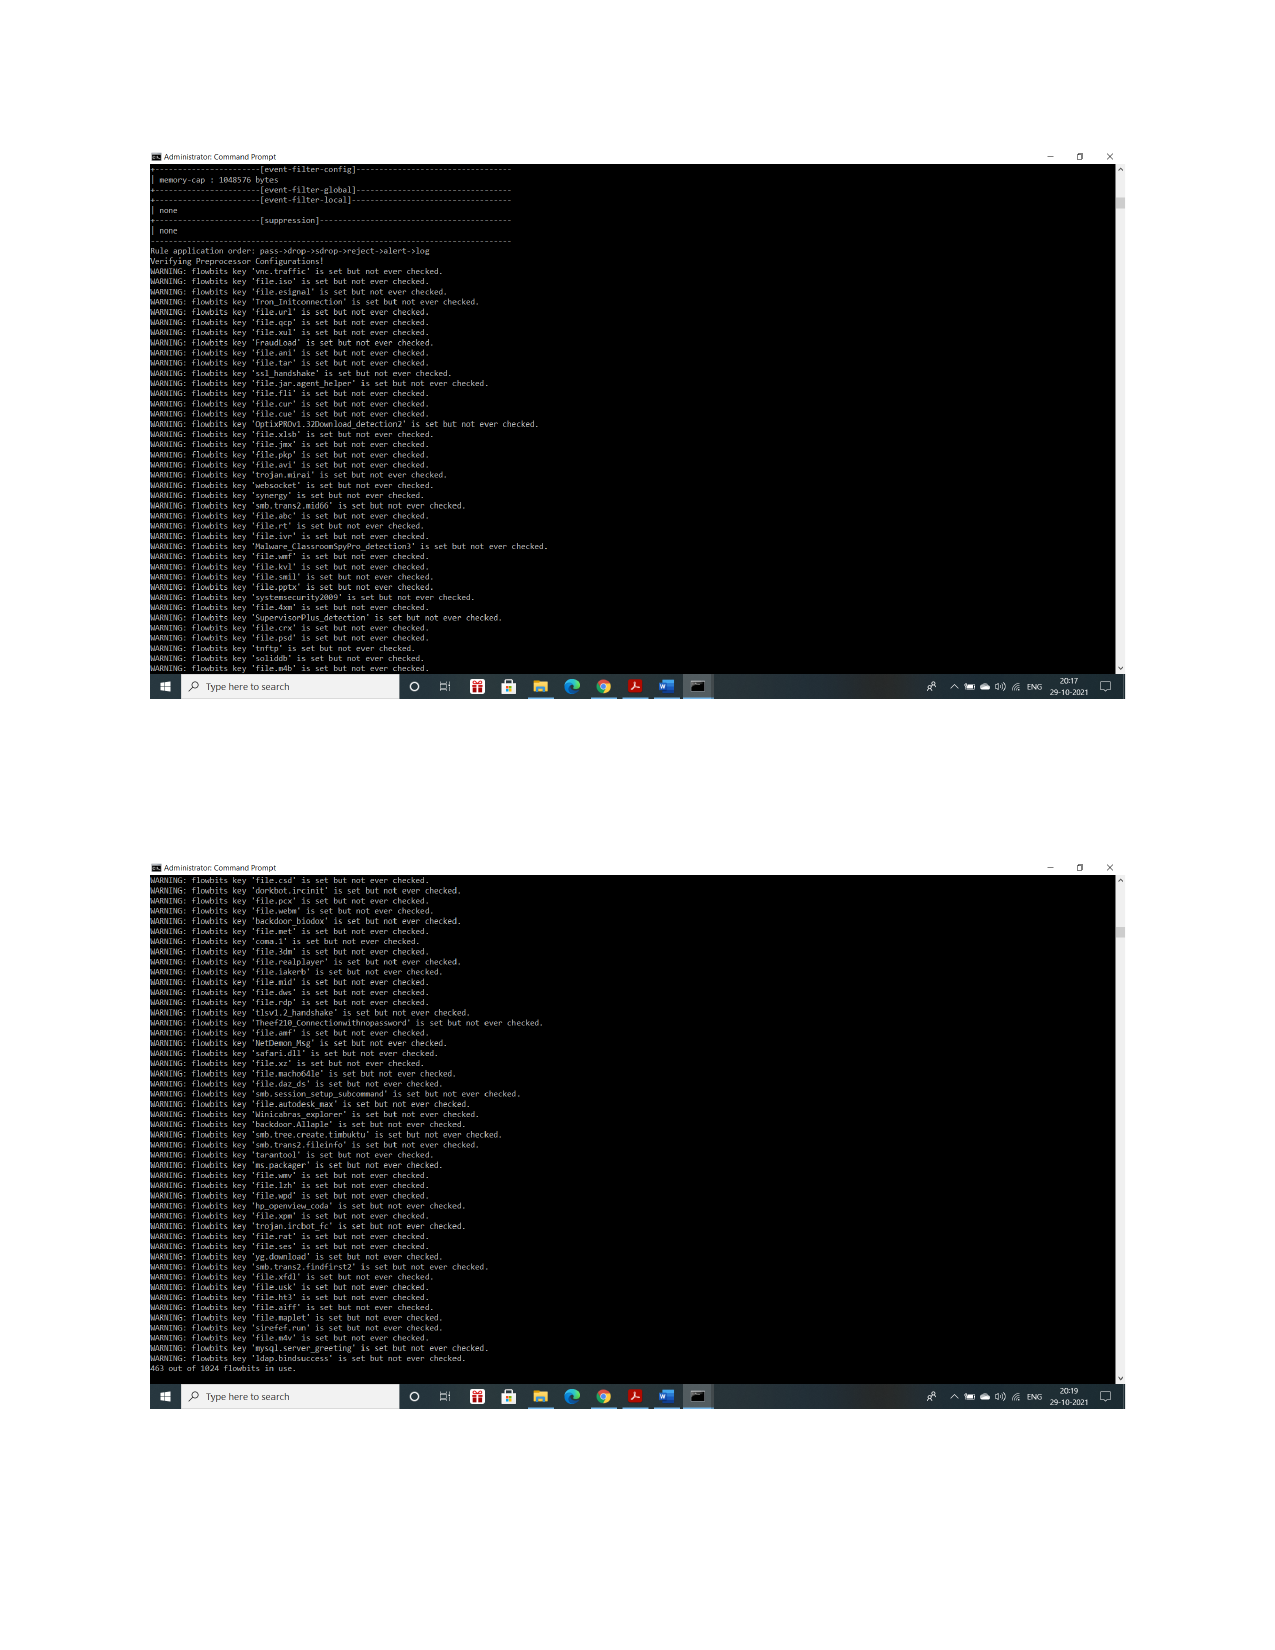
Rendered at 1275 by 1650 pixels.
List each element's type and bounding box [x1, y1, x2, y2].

picture [150, 860, 1125, 1409]
picture [150, 150, 1125, 699]
